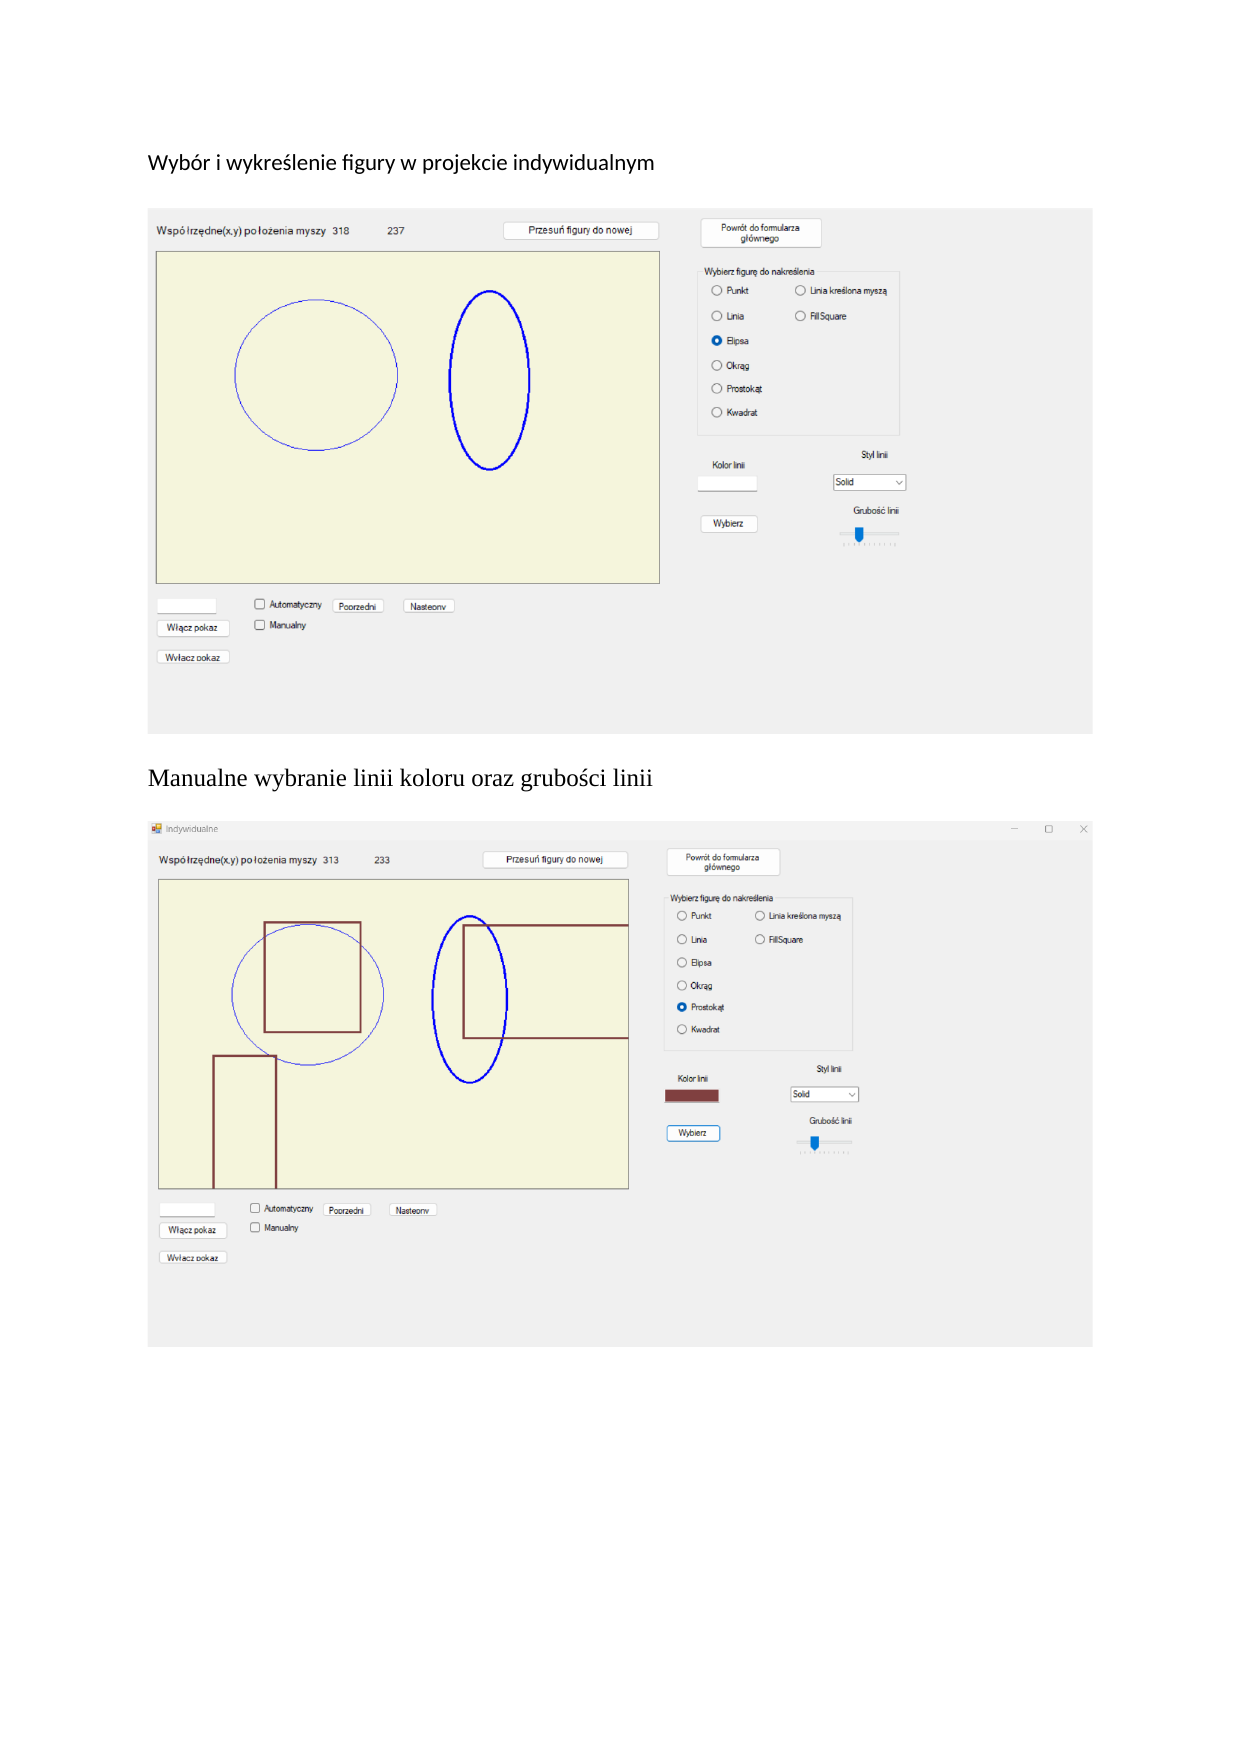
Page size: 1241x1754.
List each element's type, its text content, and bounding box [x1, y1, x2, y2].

picture [147, 821, 1093, 1347]
text Wybór i wykreślenie figury w projekcie indywidualnym [148, 148, 1093, 176]
text Manualne wybranie linii koloru oraz grubości linii [148, 763, 1093, 792]
picture [147, 208, 1093, 734]
